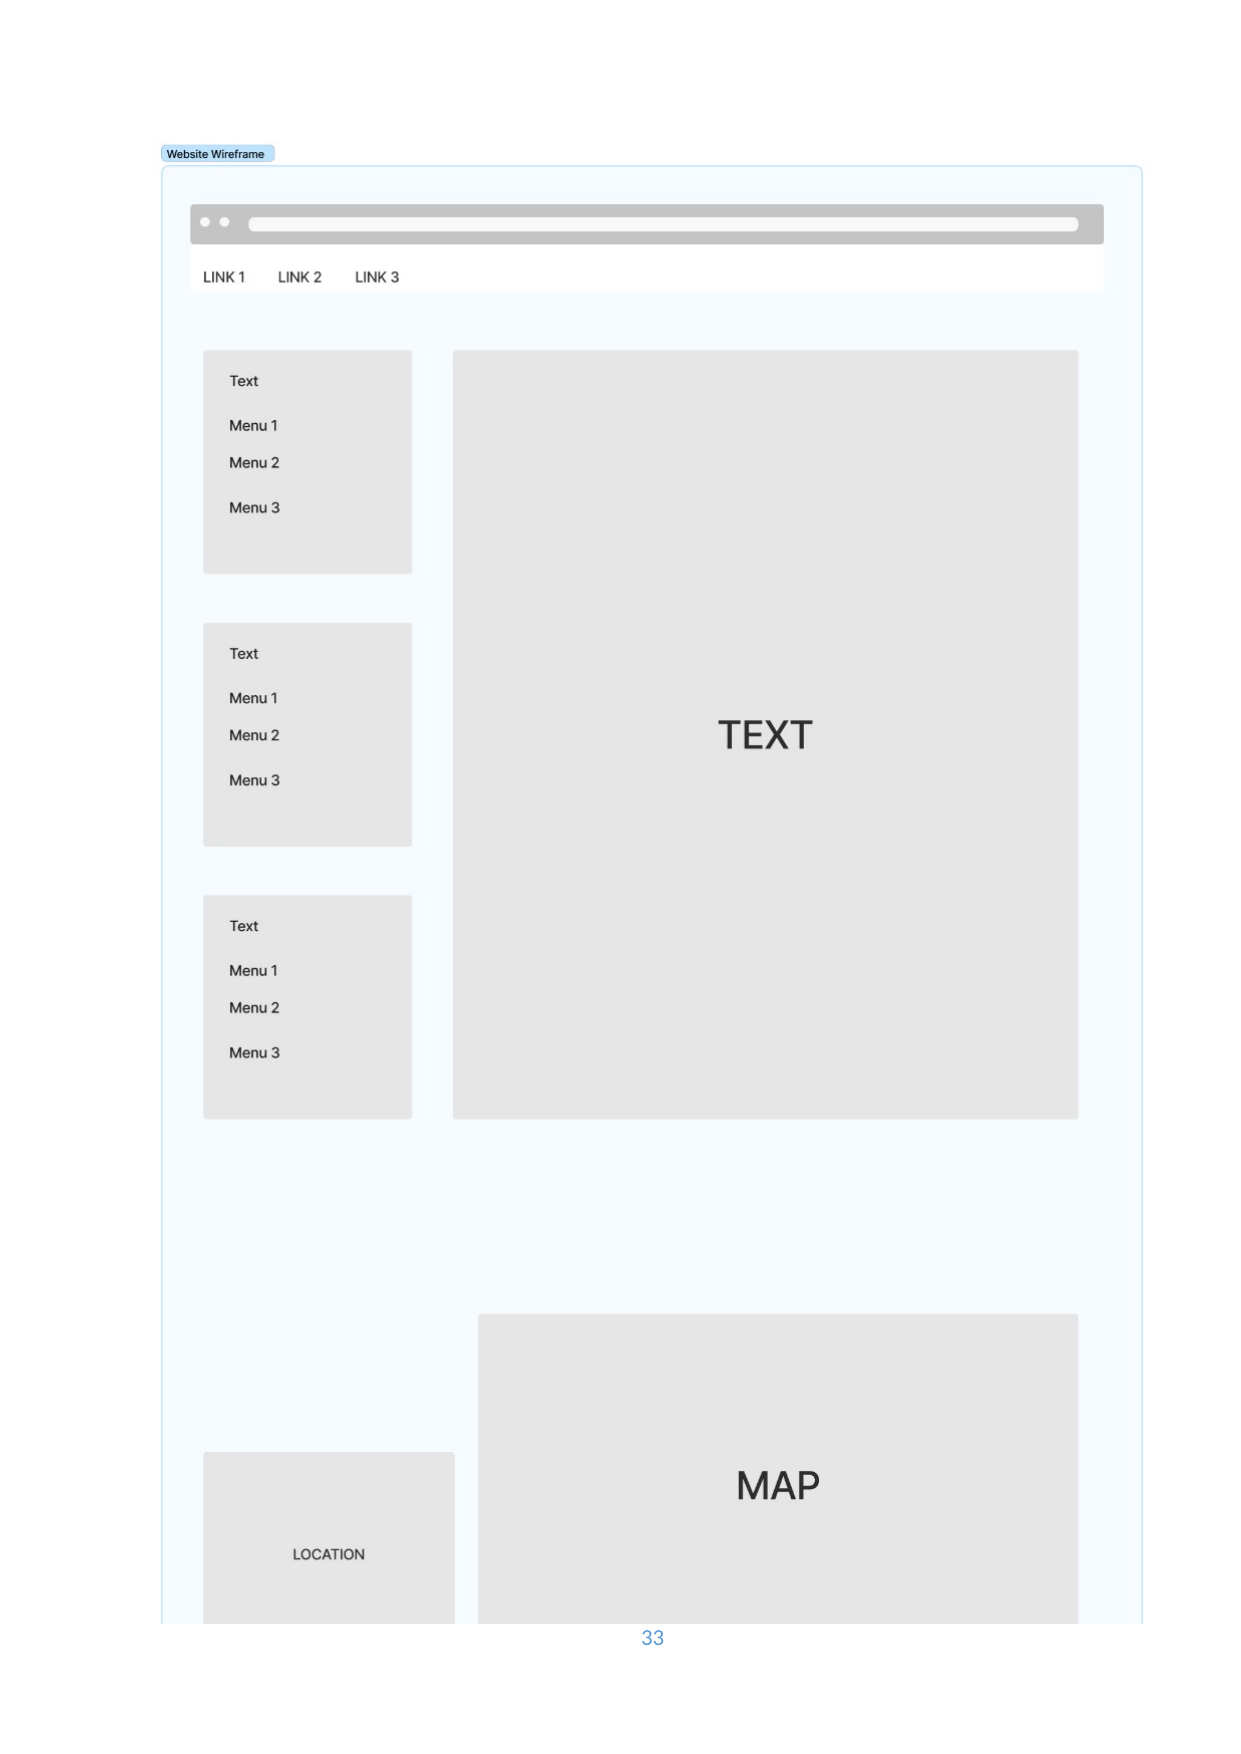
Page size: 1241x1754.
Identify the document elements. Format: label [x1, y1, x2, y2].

picture [137, 141, 1167, 1624]
